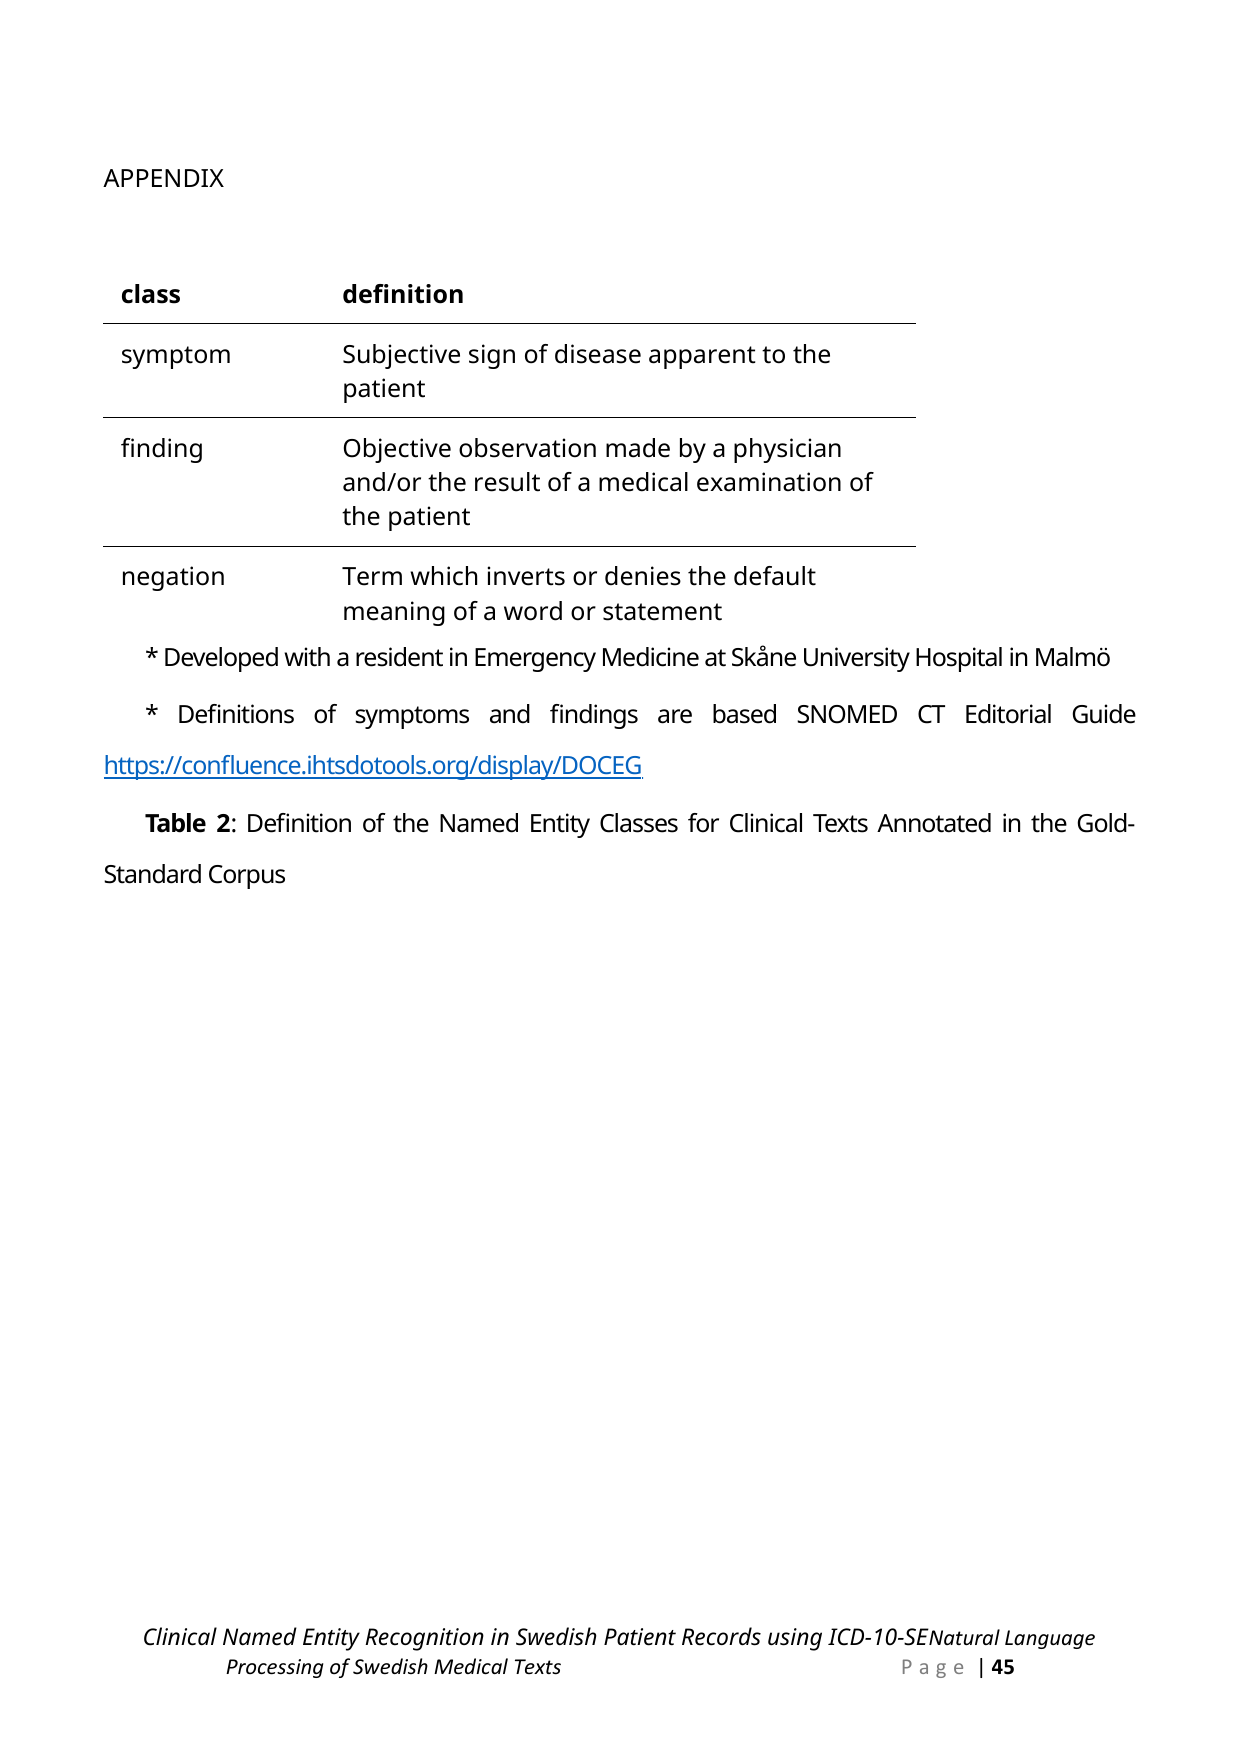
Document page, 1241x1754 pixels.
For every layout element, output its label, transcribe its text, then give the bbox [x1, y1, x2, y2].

table_cell Subjective sign of disease apparent to the patient [325, 324, 916, 417]
table_header class [103, 264, 325, 323]
subtitle Appendix [103, 160, 1137, 194]
table_cell symptom [103, 324, 325, 417]
table_cell finding [103, 418, 325, 546]
table_cell Term which inverts or denies the default meaning of a word or statement [325, 547, 916, 640]
table_cell negation [103, 547, 325, 640]
table_header definition [325, 264, 916, 323]
text * Developed with a resident in Emergency Medicine at Skåne University Hospital in Malmö [103, 640, 1137, 674]
table_cell Objective observation made by a physician and/or the result of a medical examination of the patient [325, 418, 916, 546]
text * Definitions of symptoms and findings are based SNOMED CT Editorial Guide https://confluence.ihtsdotools.org/display/DOCEG [103, 697, 1137, 782]
